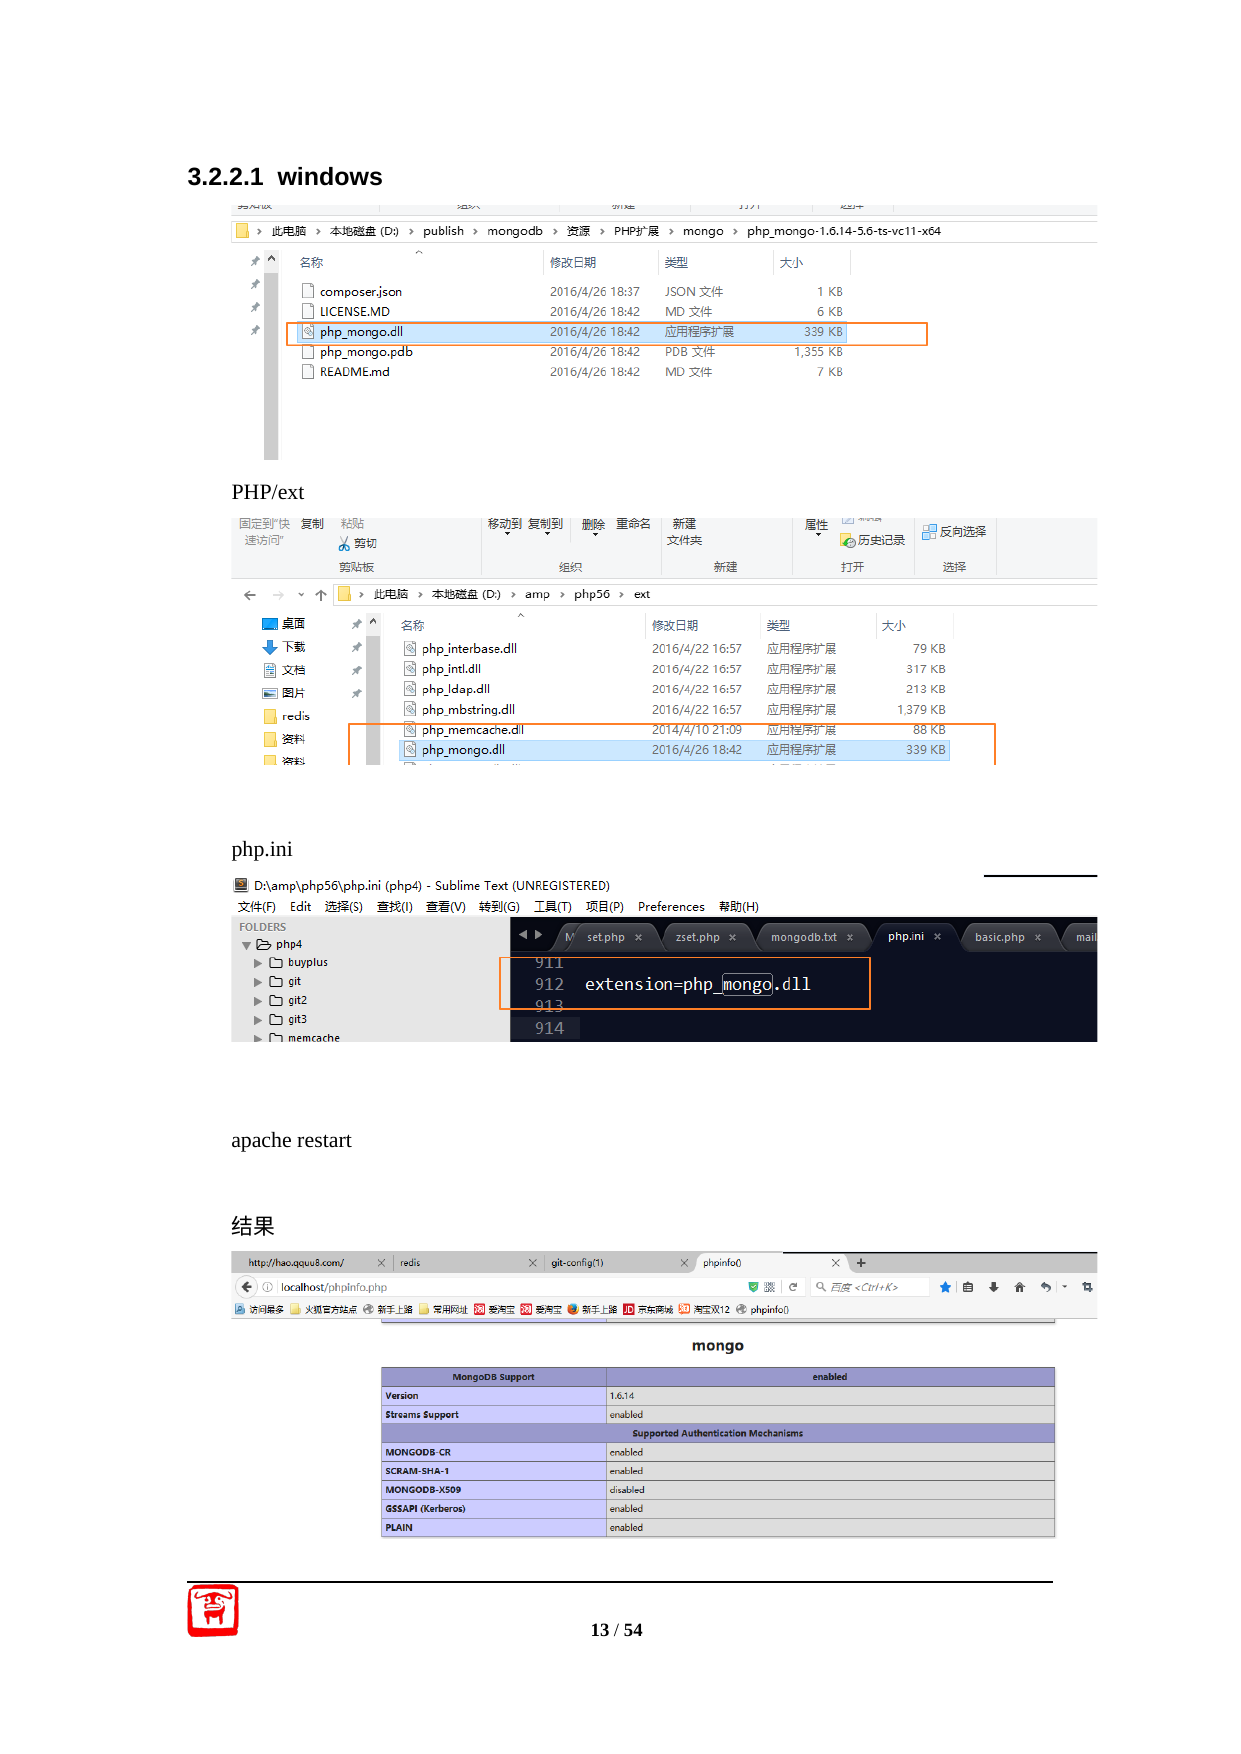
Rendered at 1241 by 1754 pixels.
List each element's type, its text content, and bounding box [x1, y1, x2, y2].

picture [231, 205, 1098, 460]
text PHP/ext [187, 476, 1053, 508]
text php.ini [187, 832, 1053, 864]
picture [187, 1584, 239, 1637]
text 结果 [187, 1209, 1053, 1241]
picture [231, 518, 1098, 765]
picture [231, 874, 1098, 1042]
subtitle windows [187, 160, 1053, 193]
picture [231, 1251, 1098, 1539]
text apache restart [187, 1123, 1053, 1156]
